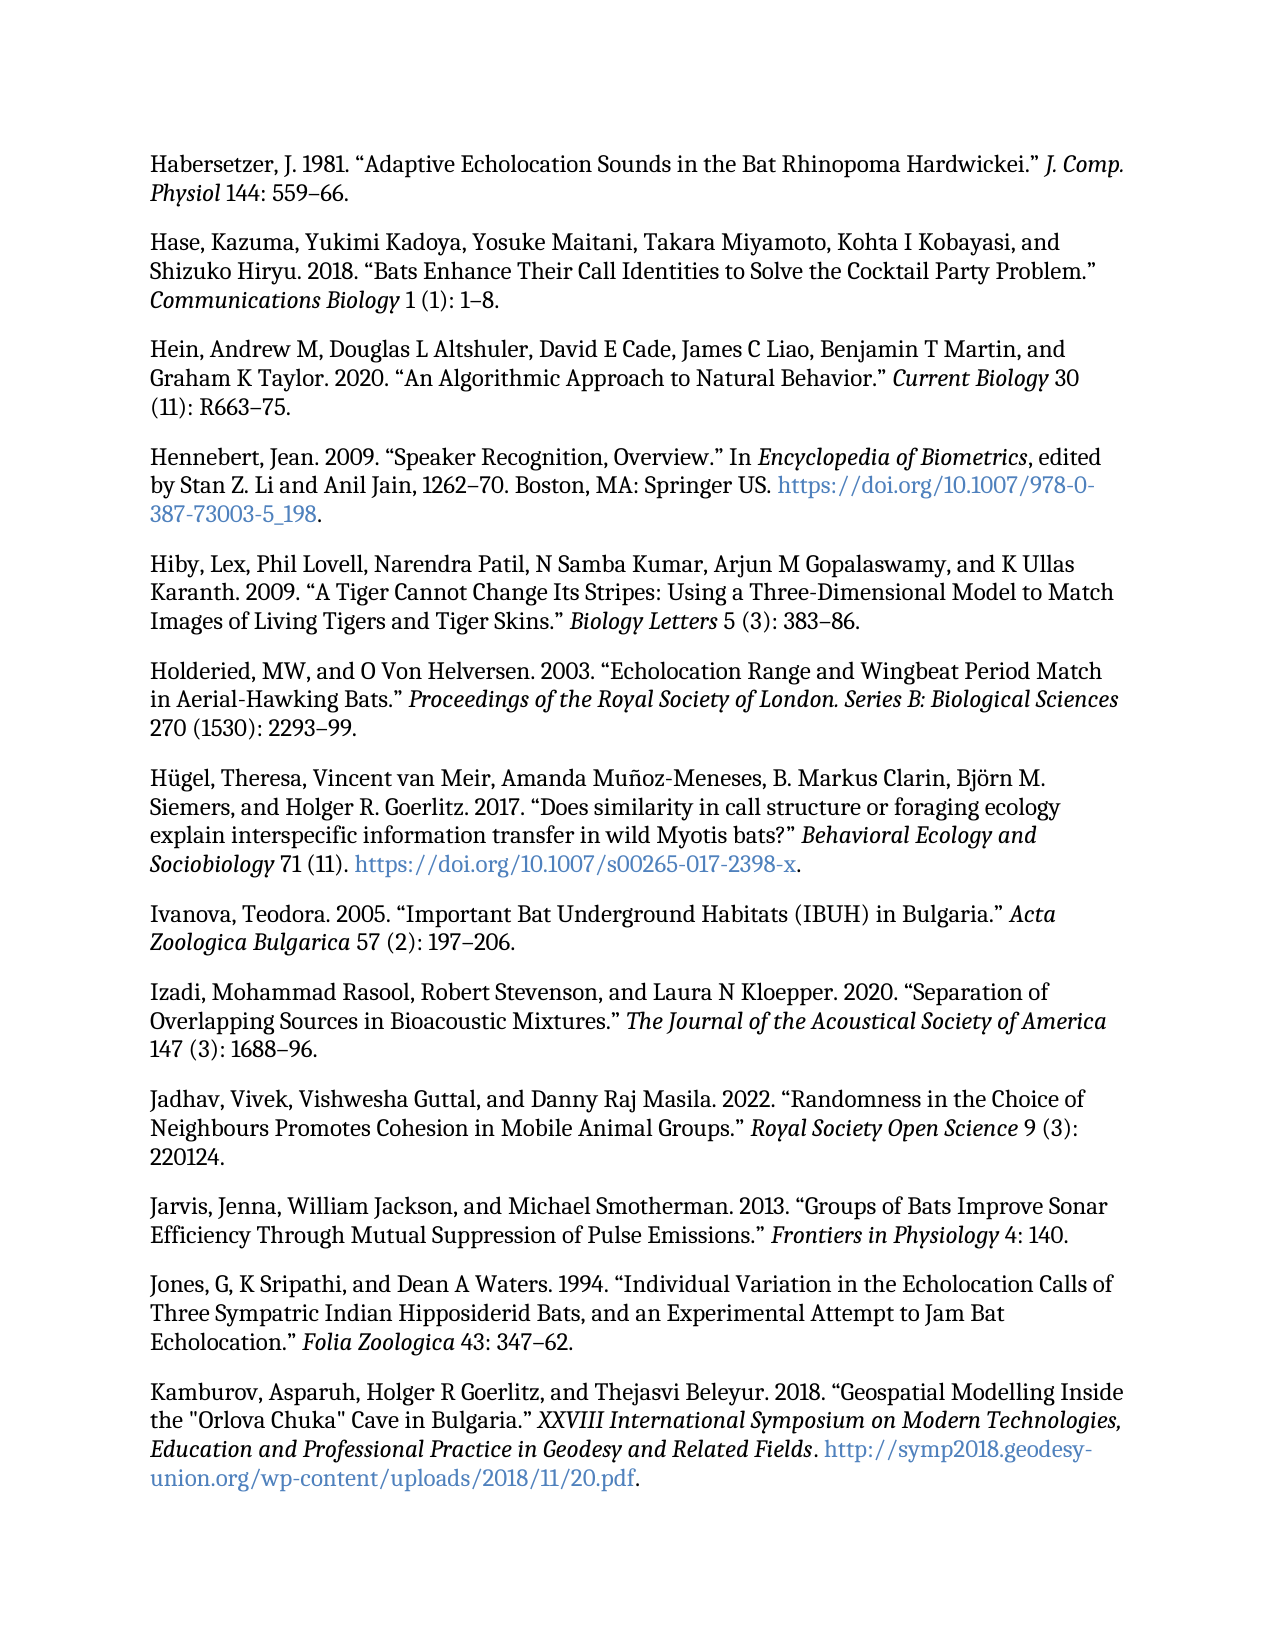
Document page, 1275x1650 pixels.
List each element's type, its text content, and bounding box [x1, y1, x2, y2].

text Jarvis, Jenna, William Jackson, and Michael Smotherman. 2013. “Groups of Bats Improve Sonar Efficiency Through Mutual Suppression of Pulse Emissions.” Frontiers in Physiology 4: 140. [150, 1192, 1125, 1249]
text Ivanova, Teodora. 2005. “Important Bat Underground Habitats (IBUH) in Bulgaria.” Acta Zoologica Bulgarica 57 (2): 197–206. [150, 899, 1125, 957]
text Jones, G, K Sripathi, and Dean A Waters. 1994. “Individual Variation in the Echolocation Calls of Three Sympatric Indian Hipposiderid Bats, and an Experimental Attempt to Jam Bat Echolocation.” Folia Zoologica 43: 347–62. [150, 1270, 1125, 1357]
text Hügel, Theresa, Vincent van Meir, Amanda Muñoz-Meneses, B. Markus Clarin, Björn M. Siemers, and Holger R. Goerlitz. 2017. “Does similarity in call structure or foraging ecology explain interspecific information transfer in wild Myotis bats?” Behavioral Ecology and Sociobiology 71 (11). https://doi.org/10.1007/s00265-017-2398-x. [150, 764, 1125, 879]
text Habersetzer, J. 1981. “Adaptive Echolocation Sounds in the Bat Rhinopoma Hardwickei.” J. Comp. Physiol 144: 559–66. [150, 150, 1125, 207]
text Hase, Kazuma, Yukimi Kadoya, Yosuke Maitani, Takara Miyamoto, Kohta I Kobayasi, and Shizuko Hiryu. 2018. “Bats Enhance Their Call Identities to Solve the Cocktail Party Problem.” Communications Biology 1 (1): 1–8. [150, 228, 1125, 314]
text Holderied, MW, and O Von Helversen. 2003. “Echolocation Range and Wingbeat Period Match in Aerial-Hawking Bats.” Proceedings of the Royal Society of London. Series B: Biological Sciences 270 (1530): 2293–99. [150, 657, 1125, 743]
text Izadi, Mohammad Rasool, Robert Stevenson, and Laura N Kloepper. 2020. “Separation of Overlapping Sources in Bioacoustic Mixtures.” The Journal of the Acoustical Society of America 147 (3): 1688–96. [150, 978, 1125, 1064]
text Kamburov, Asparuh, Holger R Goerlitz, and Thejasvi Beleyur. 2018. “Geospatial Modelling Inside the "Orlova Chuka" Cave in Bulgaria.” XXVIII International Symposium on Modern Technologies, Education and Professional Practice in Geodesy and Related Fields. http://symp2018.geodesy-union.org/wp-content/uploads/2018/11/20.pdf. [150, 1377, 1125, 1492]
text Hiby, Lex, Phil Lovell, Narendra Patil, N Samba Kumar, Arjun M Gopalaswamy, and K Ullas Karanth. 2009. “A Tiger Cannot Change Its Stripes: Using a Three-Dimensional Model to Match Images of Living Tigers and Tiger Skins.” Biology Letters 5 (3): 383–86. [150, 549, 1125, 636]
text Jadhav, Vivek, Vishwesha Guttal, and Danny Raj Masila. 2022. “Randomness in the Choice of Neighbours Promotes Cohesion in Mobile Animal Groups.” Royal Society Open Science 9 (3): 220124. [150, 1085, 1125, 1171]
text Hein, Andrew M, Douglas L Altshuler, David E Cade, James C Liao, Benjamin T Martin, and Graham K Taylor. 2020. “An Algorithmic Approach to Natural Behavior.” Current Biology 30 (11): R663–75. [150, 335, 1125, 422]
text Hennebert, Jean. 2009. “Speaker Recognition, Overview.” In Encyclopedia of Biometrics, edited by Stan Z. Li and Anil Jain, 1262–70. Boston, MA: Springer US. https://doi.org/10.1007/978-0-387-73003-5_198. [150, 442, 1125, 529]
